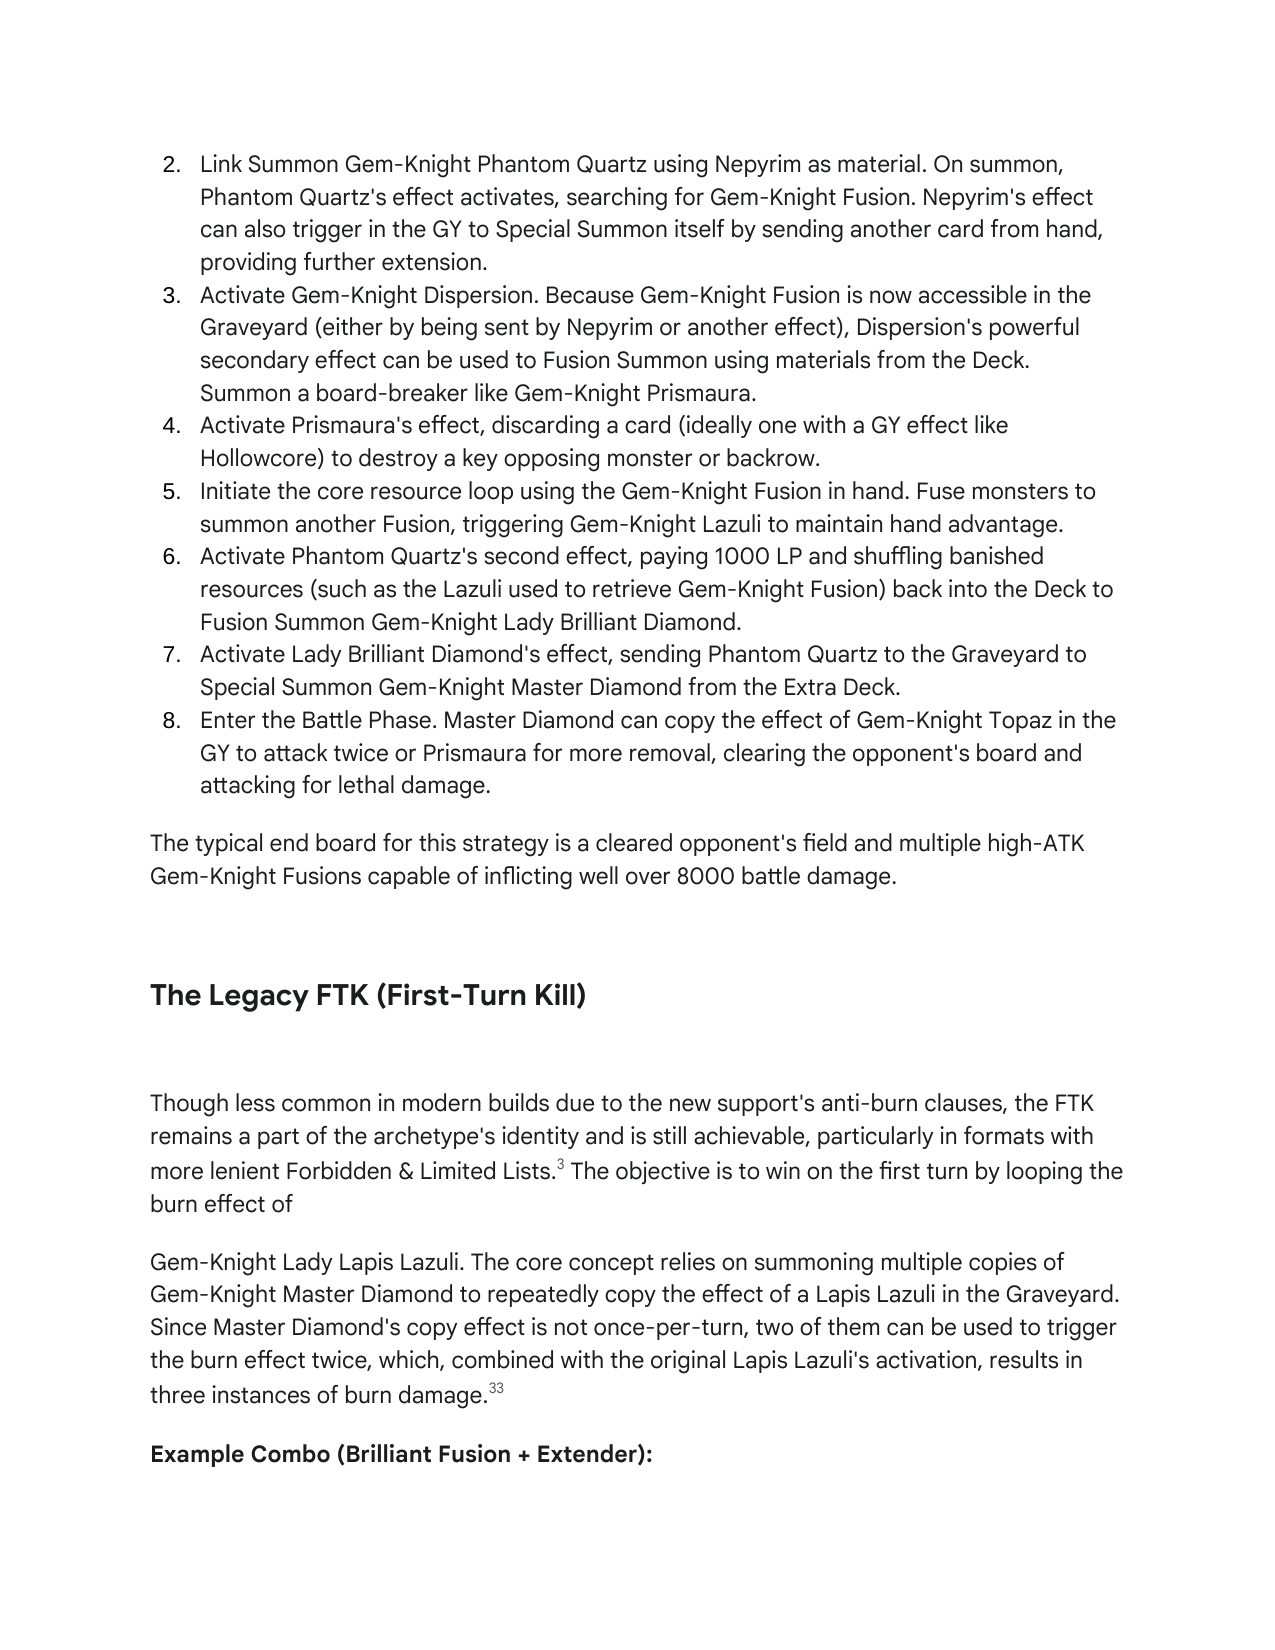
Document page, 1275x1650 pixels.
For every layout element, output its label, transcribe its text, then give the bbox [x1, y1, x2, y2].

list Initiate the core resource loop using the Gem-Knight Fusion in hand. Fuse monsters to summon another Fusion, triggering Gem-Knight Lazuli to maintain hand advantage. [162, 477, 1125, 538]
text Example Combo (Brilliant Fusion + Extender): [150, 1440, 1125, 1469]
list Activate Lady Brilliant Diamond's effect, sending Phantom Quartz to the Graveyard to Special Summon Gem-Knight Master Diamond from the Extra Deck. [162, 641, 1125, 702]
subtitle The Legacy FTK (First-Turn Kill) [150, 977, 1125, 1014]
list Activate Prismaura's effect, discarding a card (ideally one with a GY effect like Hollowcore) to destroy a key opposing monster or backrow. [162, 412, 1125, 473]
text The typical end board for this strategy is a cleared opponent's field and multiple high-ATK Gem-Knight Fusions capable of inflicting well over 8000 battle damage. [150, 829, 1125, 891]
list Enter the Battle Phase. Master Diamond can copy the effect of Gem-Knight Topaz in the GY to attack twice or Prismaura for more removal, clearing the opponent's board and attacking for lethal damage. [162, 706, 1125, 800]
text Though less common in modern builds due to the new support's anti-burn clauses, the FTK remains a part of the archetype's identity and is still achievable, particularly in formats with more lenient Forbidden & Limited Lists.3 The objective is to win on the first turn by looping the burn effect of [150, 1089, 1125, 1219]
list Activate Phantom Quartz's second effect, paying 1000 LP and shuffling banished resources (such as the Lazuli used to retrieve Gem-Knight Fusion) back into the Deck to Fusion Summon Gem-Knight Lady Brilliant Diamond. [162, 542, 1125, 637]
list Link Summon Gem-Knight Phantom Quartz using Nepyrim as material. On summon, Phantom Quartz's effect activates, searching for Gem-Knight Fusion. Nepyrim's effect can also trigger in the GY to Special Summon itself by sending another card from hand, providing further extension. [162, 150, 1125, 277]
list Activate Gem-Knight Dispersion. Because Gem-Knight Fusion is now accessible in the Graveyard (either by being sent by Nepyrim or another effect), Dispersion's powerful secondary effect can be used to Fusion Summon using materials from the Deck. Summon a board-breaker like Gem-Knight Prismaura. [162, 281, 1125, 408]
text Gem-Knight Lady Lapis Lazuli. The core concept relies on summoning multiple copies of Gem-Knight Master Diamond to repeatedly copy the effect of a Lapis Lazuli in the Graveyard. Since Master Diamond's copy effect is not once-per-turn, two of them can be used to trigger the burn effect twice, which, combined with the original Lapis Lazuli's activation, results in three instances of burn damage.33 [150, 1248, 1125, 1411]
